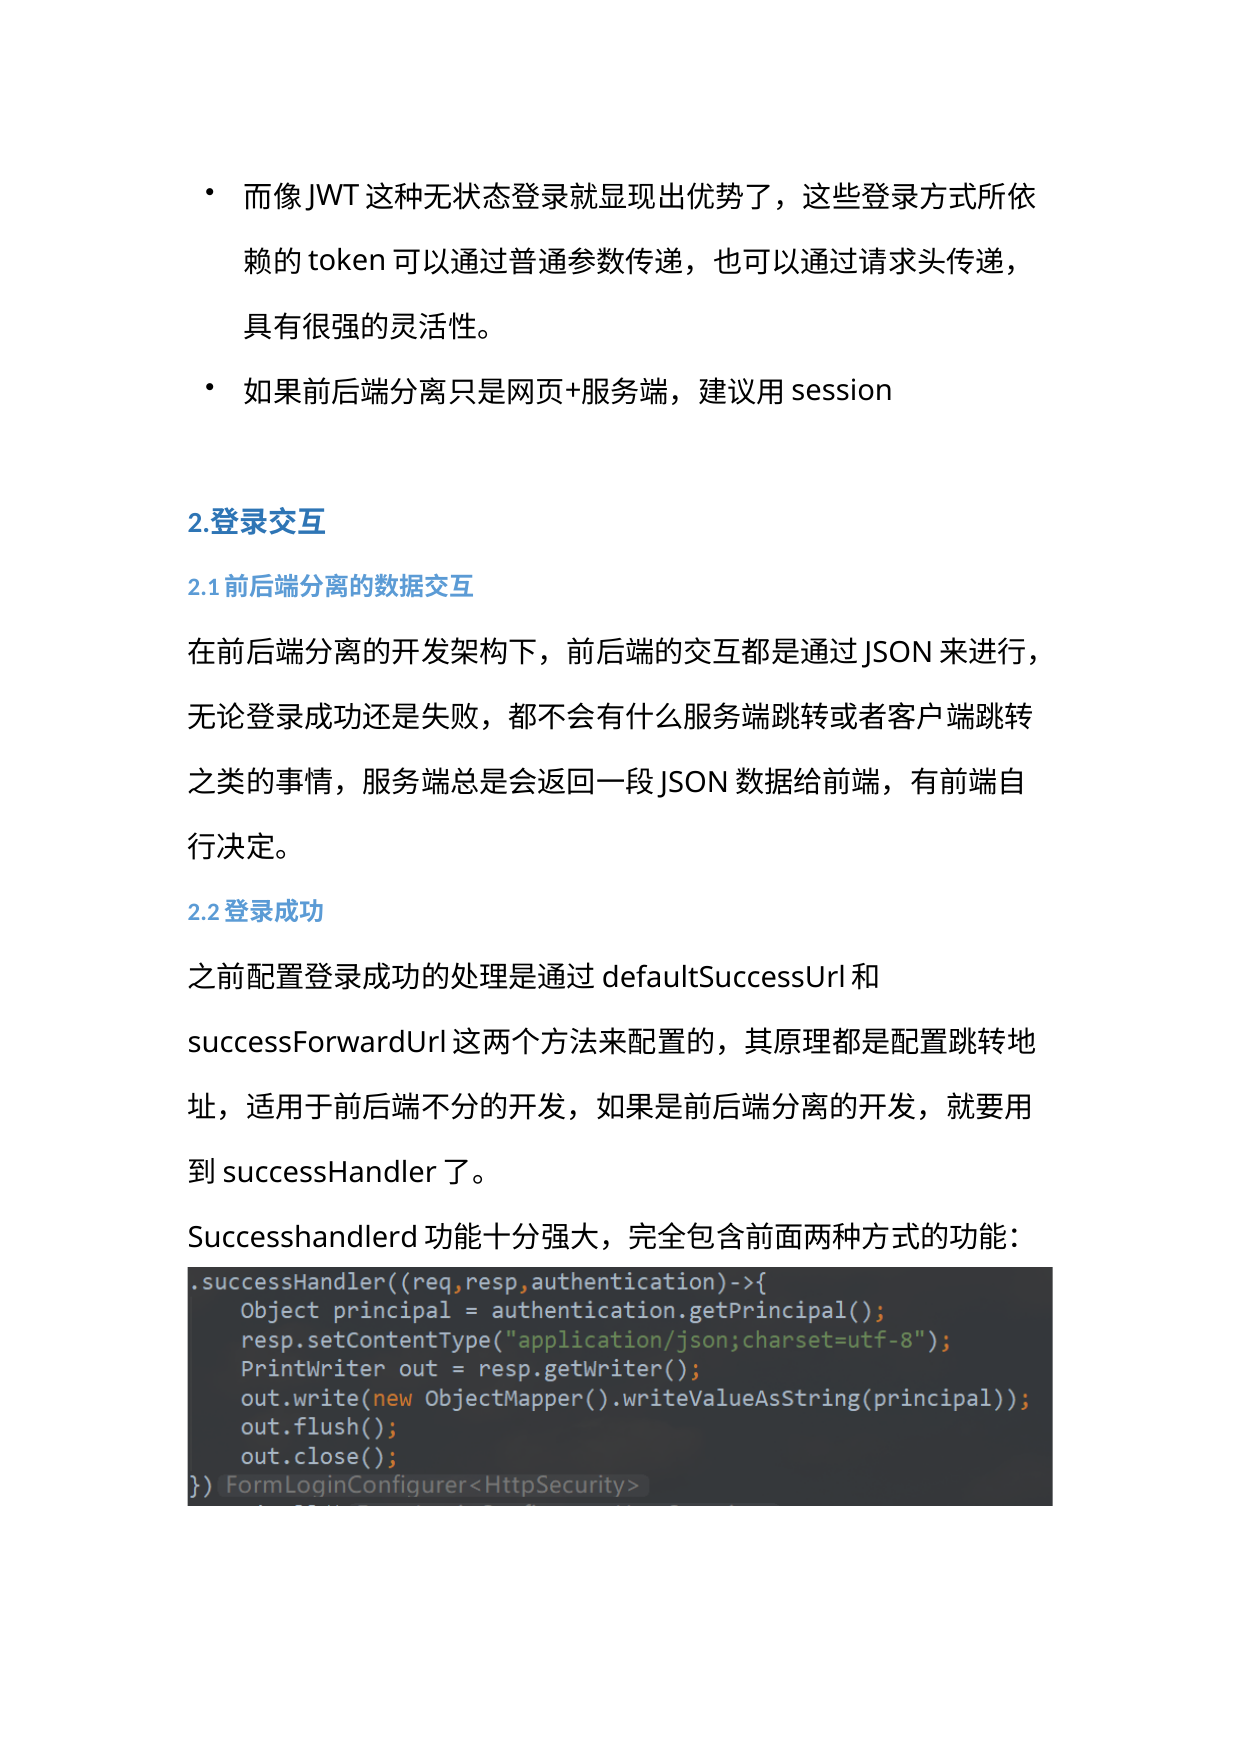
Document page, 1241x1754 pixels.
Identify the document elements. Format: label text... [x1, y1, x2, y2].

text 之前配置登录成功的处理是通过defaultSuccessUrl和successForwardUrl这两个方法来配置的，其原理都是配置跳转地址，适用于前后端不分的开发，如果是前后端分离的开发，就要用到successHandler了。 [187, 942, 1053, 1202]
text 2.1前后端分离的数据交互 [187, 552, 1053, 617]
picture [187, 1267, 1053, 1506]
text Successhandlerd功能十分强大，完全包含前面两种方式的功能： [187, 1202, 1053, 1267]
text 2.登录交互 [187, 487, 1053, 552]
list 而像JWT这种无状态登录就显现出优势了，这些登录方式所依赖的token可以通过普通参数传递，也可以通过请求头传递，具有很强的灵活性。 [206, 162, 1053, 357]
text 2.2登录成功 [187, 877, 1053, 942]
list 如果前后端分离只是网页+服务端，建议用session [206, 357, 1053, 422]
text 在前后端分离的开发架构下，前后端的交互都是通过JSON来进行，无论登录成功还是失败，都不会有什么服务端跳转或者客户端跳转之类的事情，服务端总是会返回一段JSON数据给前端，有前端自行决定。 [187, 617, 1053, 877]
